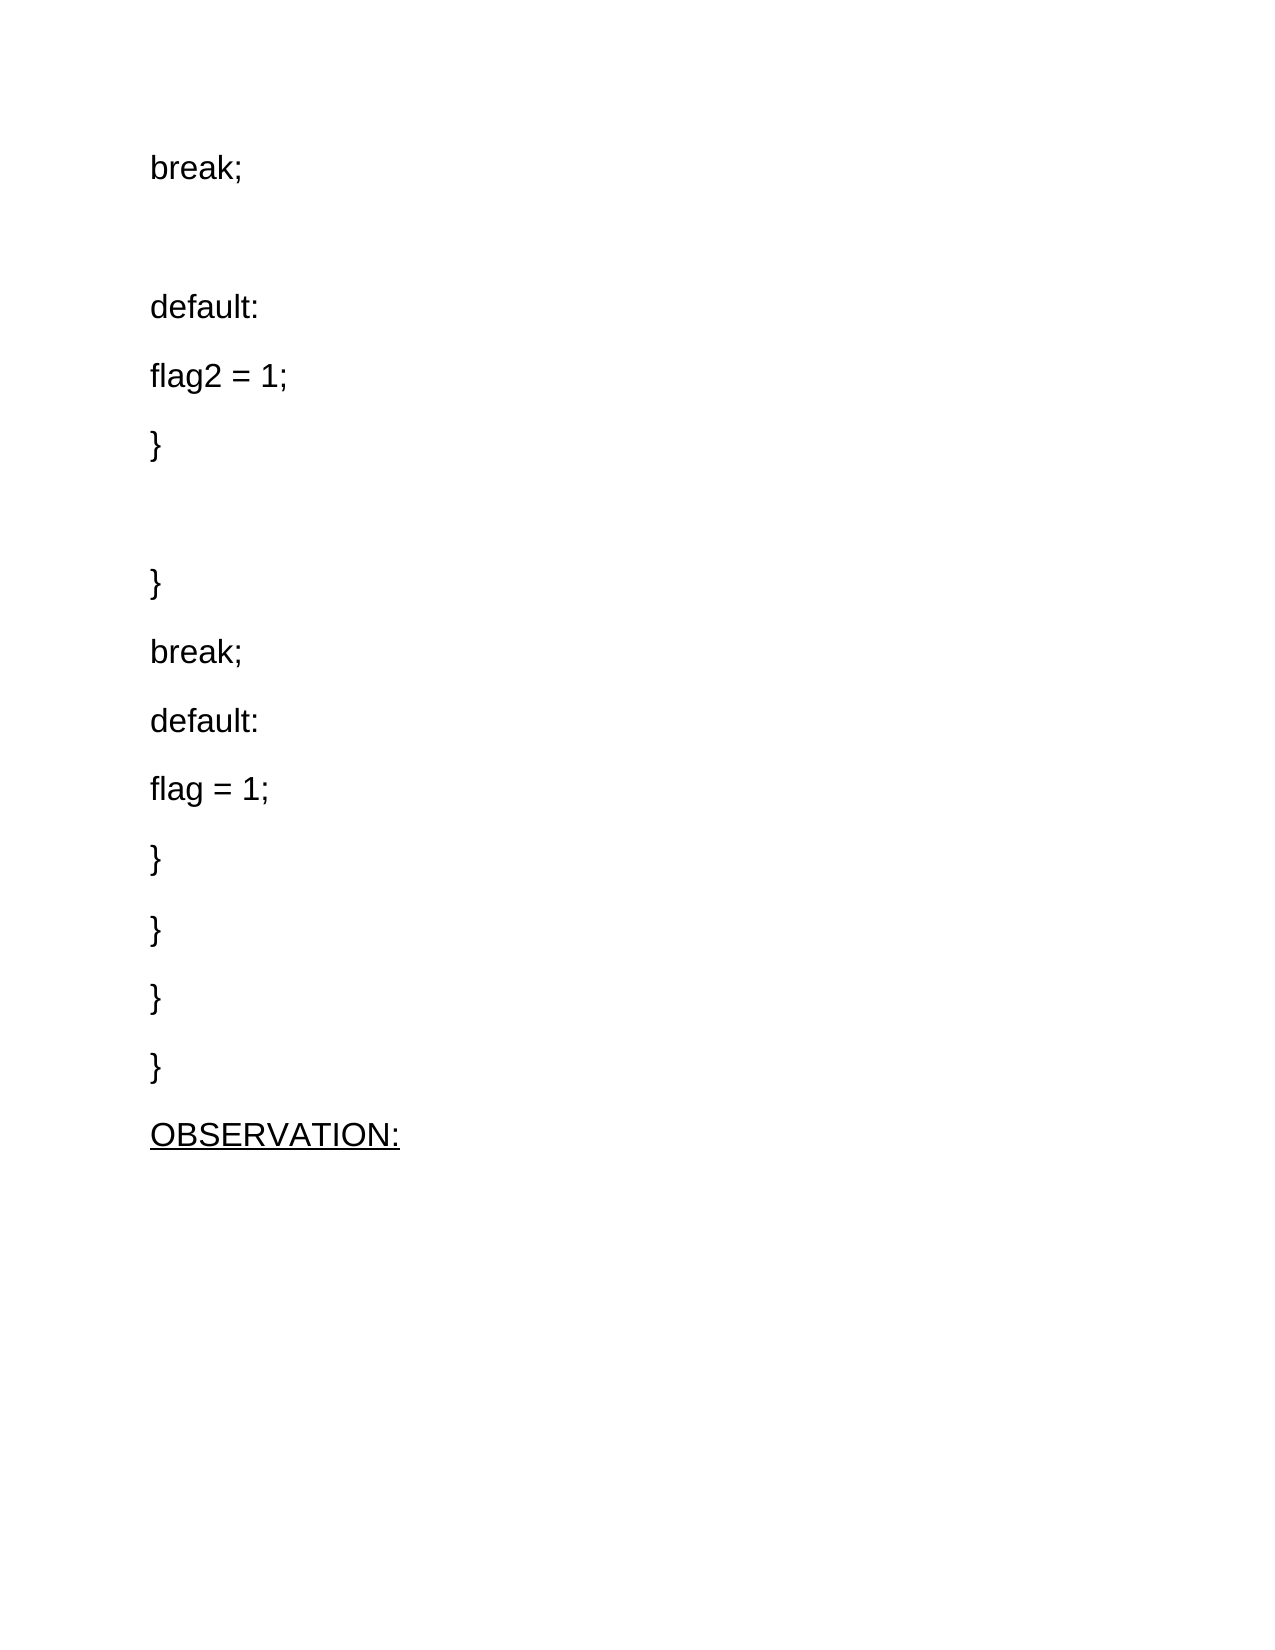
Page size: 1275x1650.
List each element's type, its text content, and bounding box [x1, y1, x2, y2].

text } [150, 424, 1139, 463]
text } [150, 909, 1139, 947]
text } OBSERVATION: [150, 1046, 402, 1153]
text } [150, 978, 1139, 1016]
text break; default: [150, 632, 261, 739]
text } [150, 562, 1139, 601]
text default: flag2 = 1; [150, 288, 290, 394]
text flag = 1; [150, 769, 1139, 808]
text } [150, 838, 1139, 877]
text break; [150, 148, 1139, 187]
